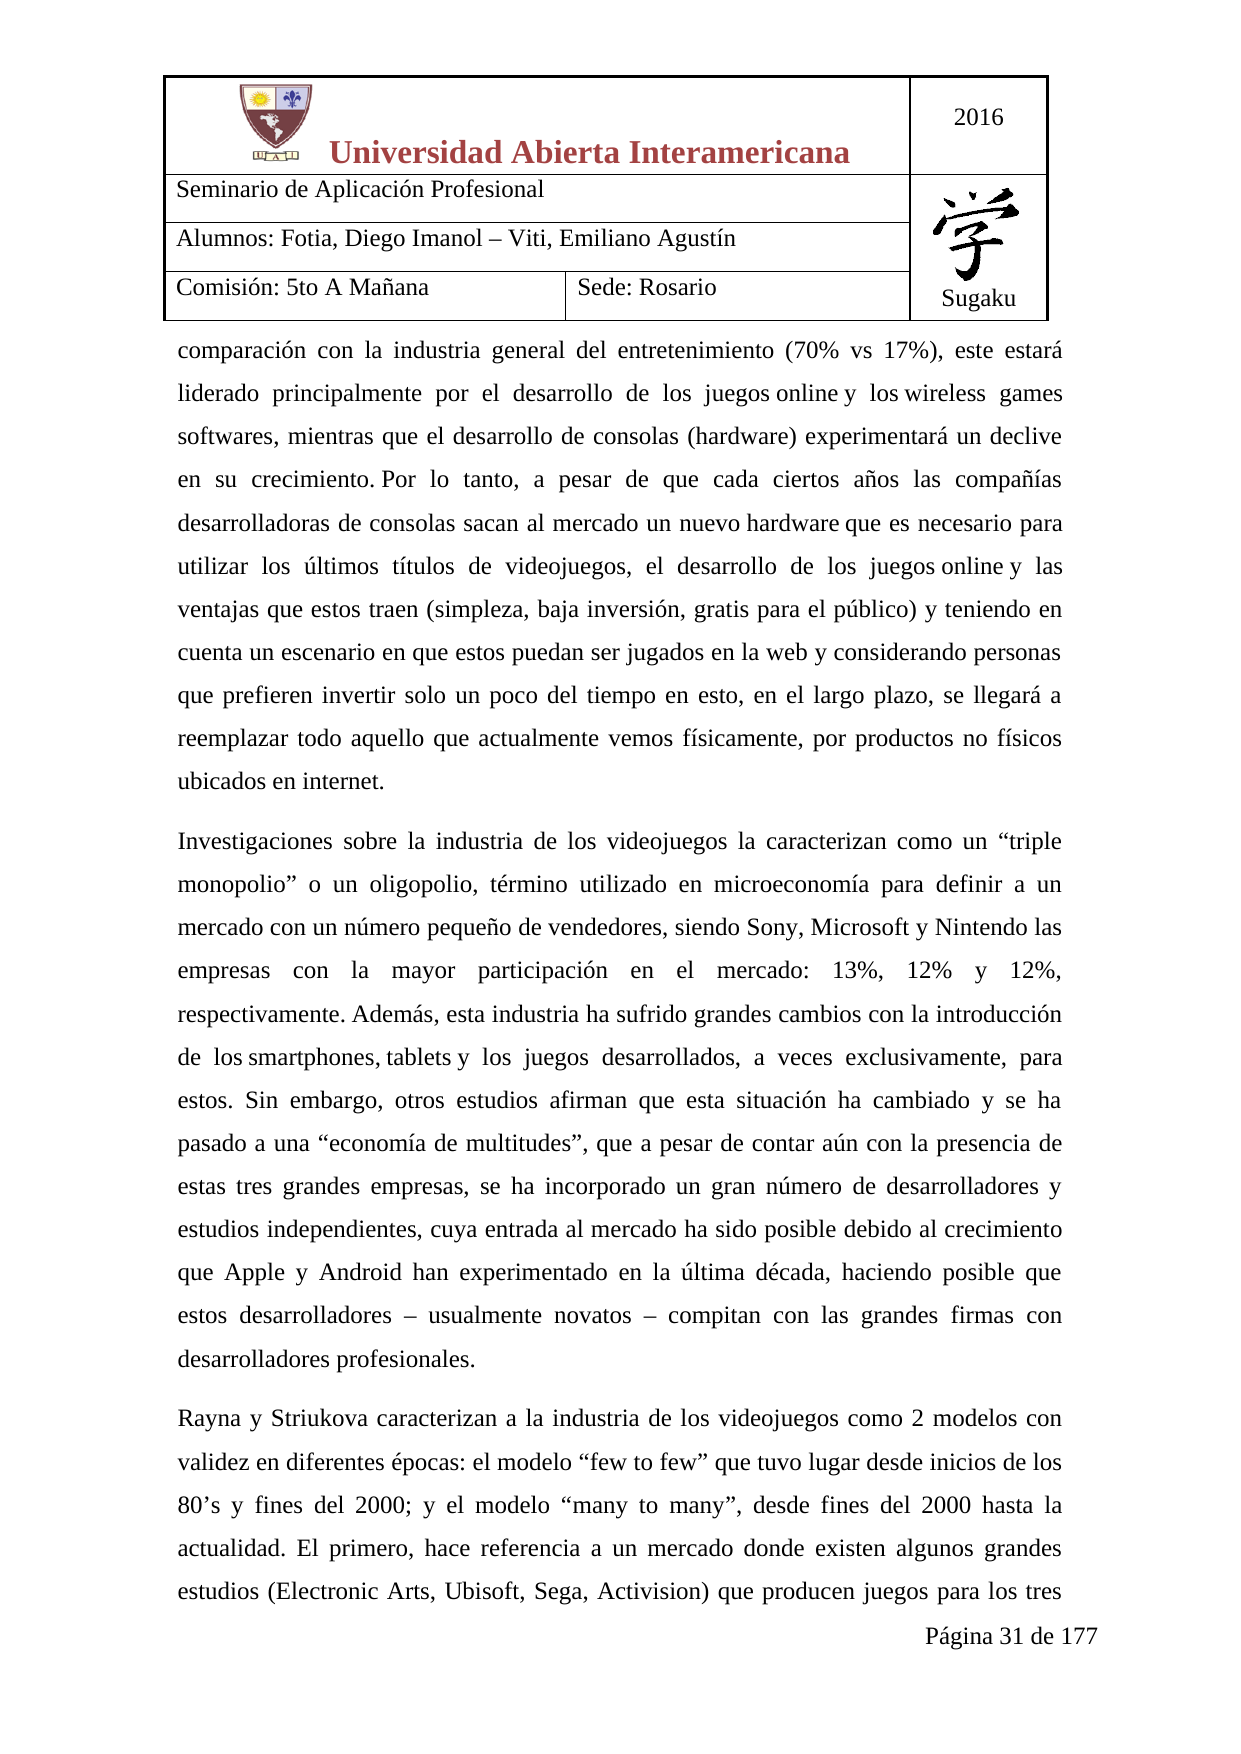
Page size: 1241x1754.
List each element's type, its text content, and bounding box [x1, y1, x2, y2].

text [177, 148, 1063, 795]
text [177, 1403, 1063, 1605]
text Investigaciones sobre la industria de los videojuegos la caracterizan como un “triple monopolio” o un oligopolio, término utilizado en microeconomía para definir a un mercado con un número pequeño de vendedores, siendo Sony, Microsoft y Nintendo las empresas con la mayor participación en el mercado: 13%, 12% y 12%, respectivamente. Además, esta industria ha sufrido grandes cambios con la introducción de los smartphones, tablets y los juegos desarrollados, a veces exclusivamente, para estos. Sin embargo, otros estudios afirman que esta situación ha cambiado y se ha pasado a una “economía de multitudes”, que a pesar de contar aún con la presencia de estas tres grandes empresas, se ha incorporado un gran número de desarrolladores y estudios independientes, cuya entrada al mercado ha sido posible debido al crecimiento que Apple y Android han experimentado en la última década, haciendo posible que estos desarrolladores – usualmente novatos – compitan con las grandes firmas con desarrolladores profesionales. [177, 826, 1063, 1372]
picture [927, 181, 1030, 284]
picture [223, 78, 329, 164]
